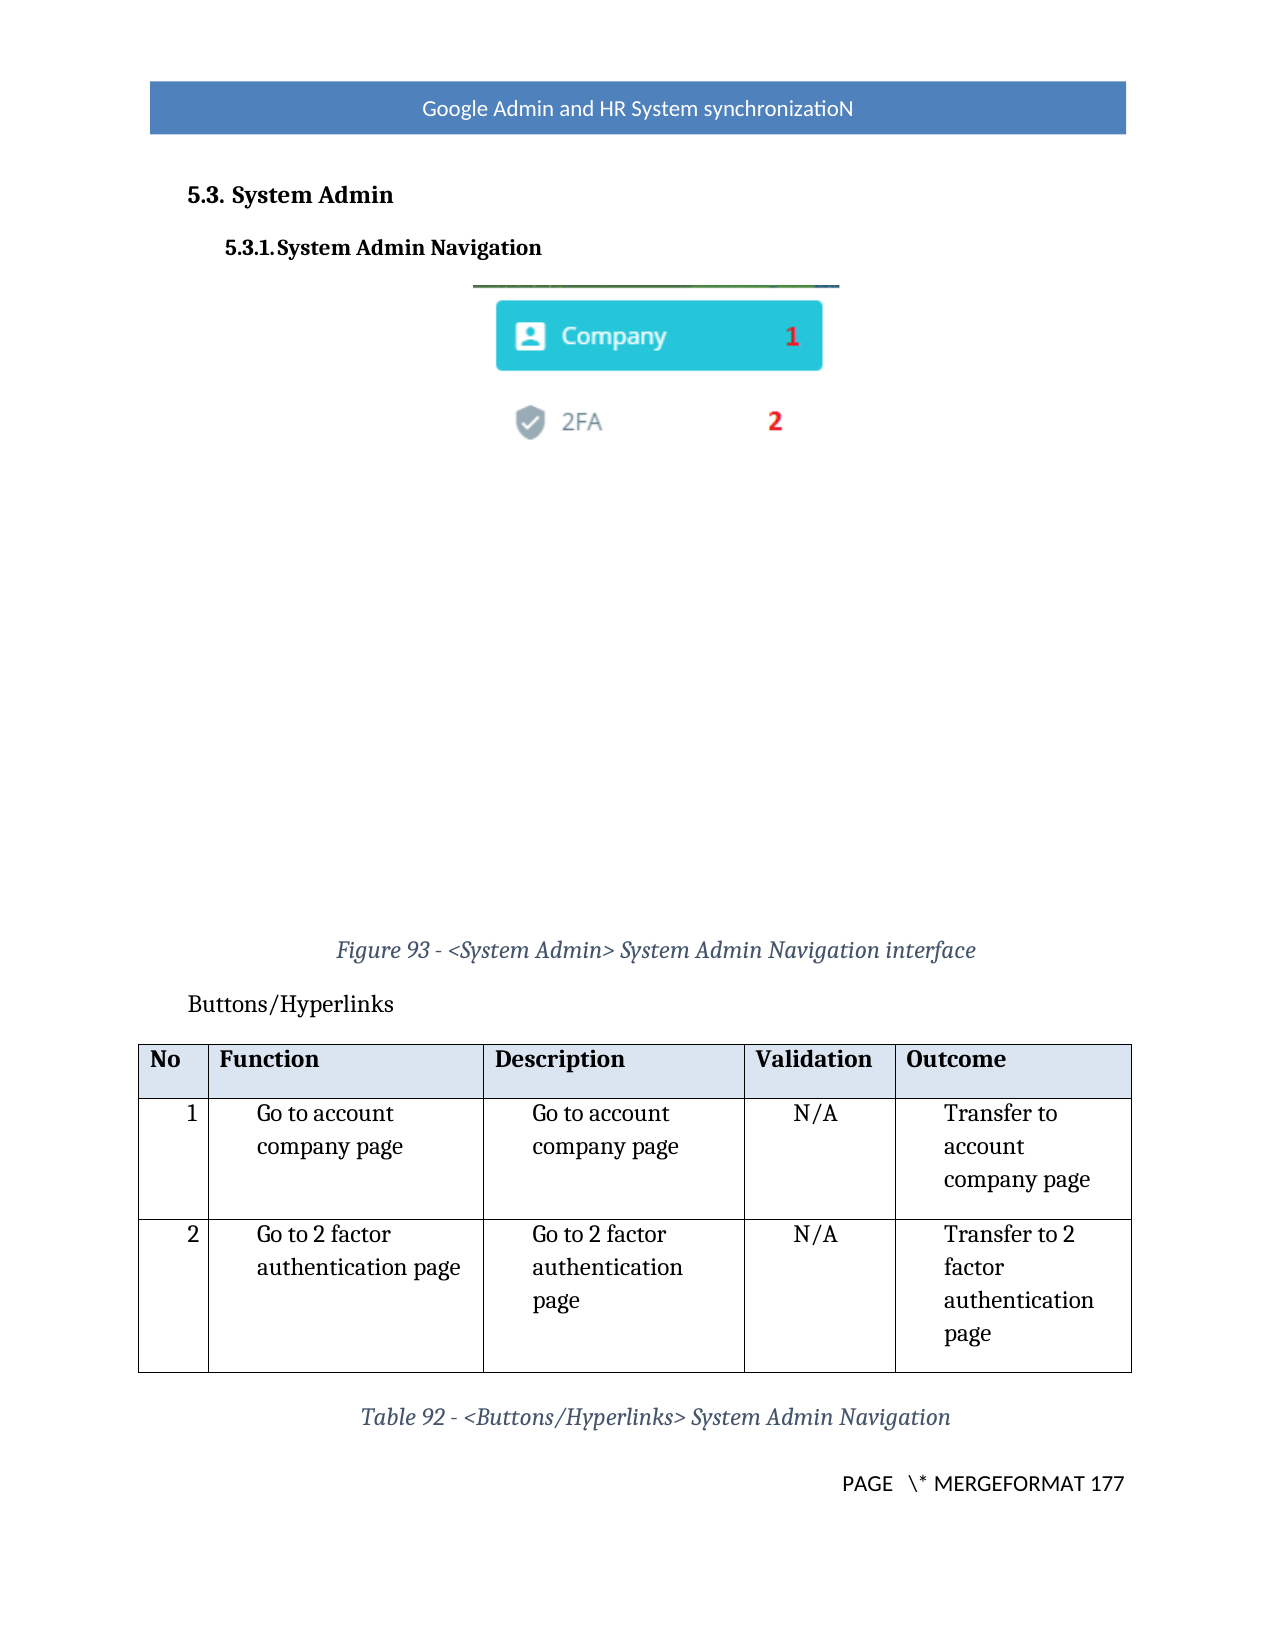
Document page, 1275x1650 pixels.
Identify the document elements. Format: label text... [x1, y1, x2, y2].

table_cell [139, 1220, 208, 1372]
text Figure 93 - <System Admin> System Admin Navigation interface [187, 936, 1125, 965]
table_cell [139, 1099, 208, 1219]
picture [473, 285, 840, 903]
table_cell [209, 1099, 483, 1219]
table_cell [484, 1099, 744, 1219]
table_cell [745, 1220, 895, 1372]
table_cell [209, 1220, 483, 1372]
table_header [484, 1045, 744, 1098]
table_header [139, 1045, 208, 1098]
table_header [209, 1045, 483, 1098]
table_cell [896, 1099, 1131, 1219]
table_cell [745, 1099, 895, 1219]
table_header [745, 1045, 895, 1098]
text Table 92 - <Buttons/Hyperlinks> System Admin Navigation [187, 1402, 1125, 1431]
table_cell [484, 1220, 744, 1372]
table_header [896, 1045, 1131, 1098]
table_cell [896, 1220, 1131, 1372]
subtitle System Admin Navigation [225, 234, 1125, 261]
text Buttons/Hyperlinks [187, 990, 1125, 1018]
subtitle System Admin [187, 181, 1125, 209]
